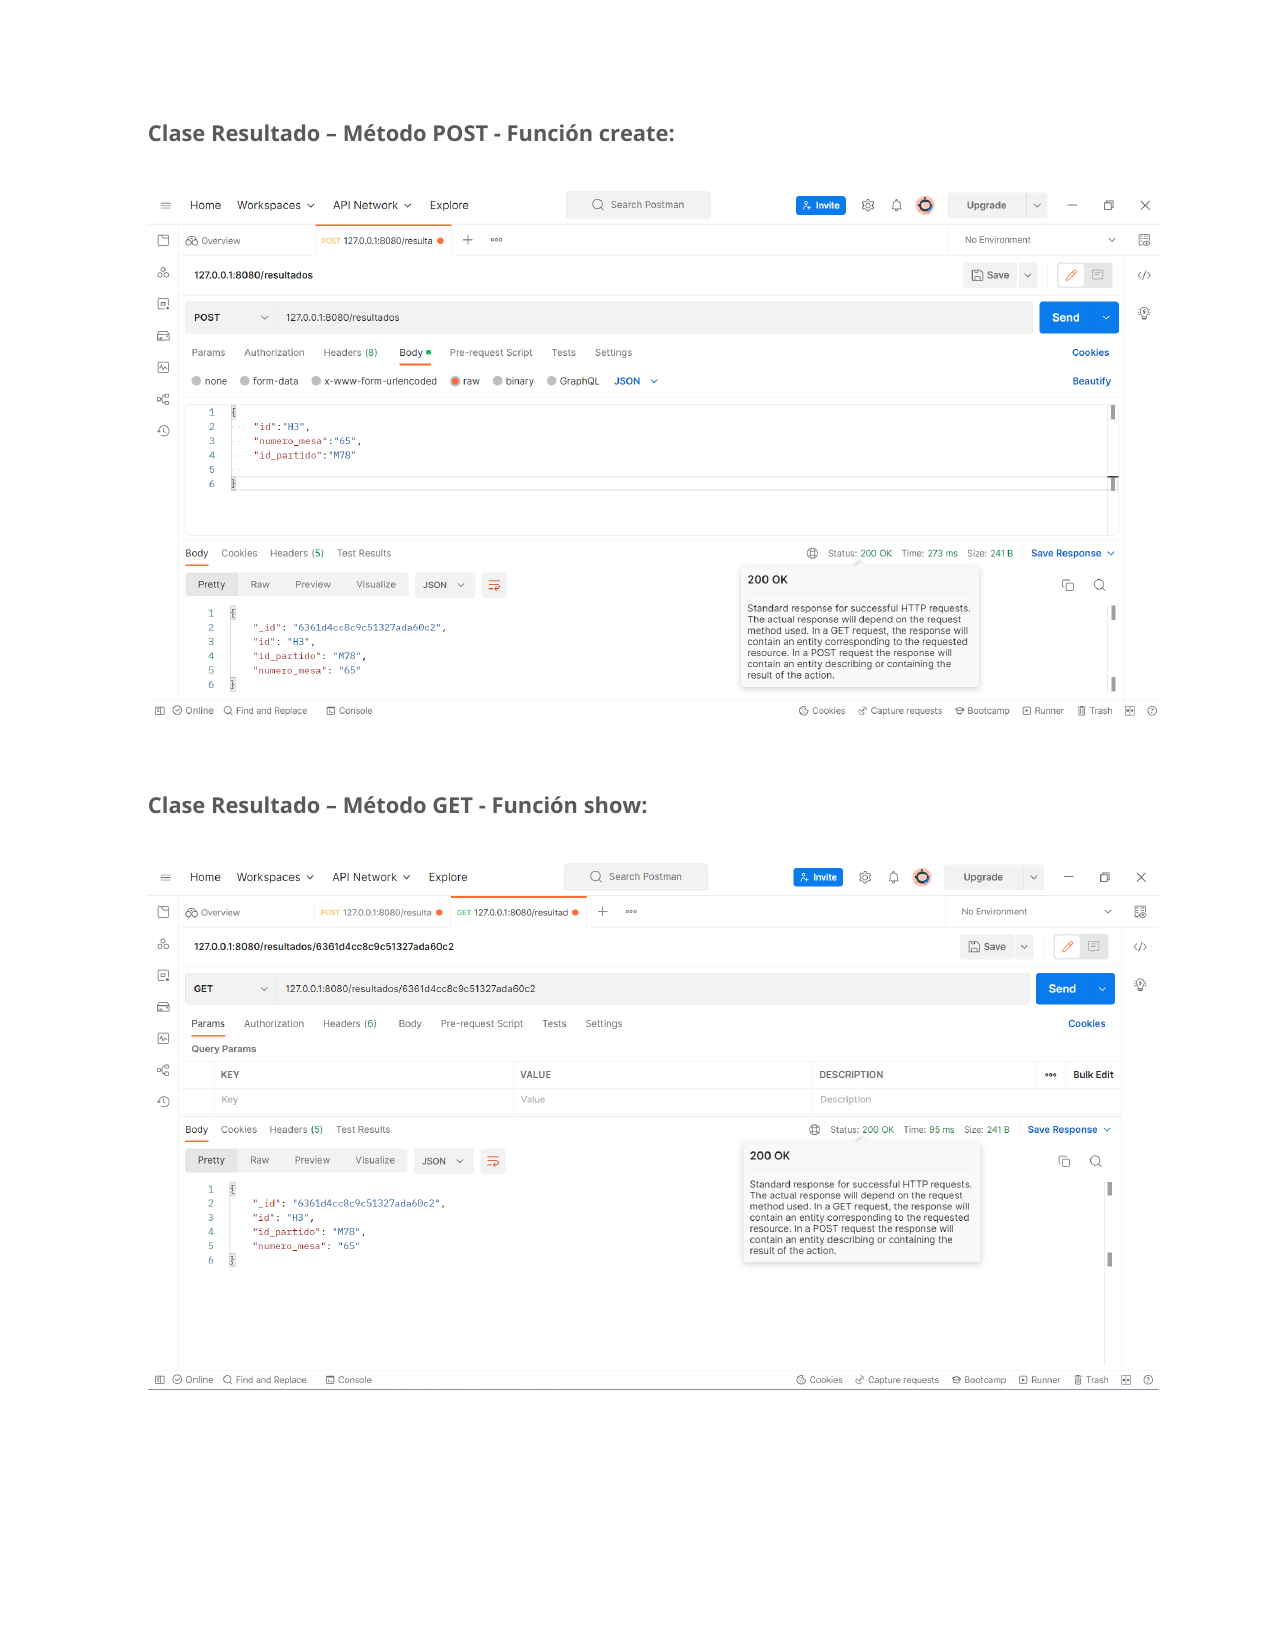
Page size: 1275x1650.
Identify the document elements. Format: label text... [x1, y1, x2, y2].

picture [147, 186, 1163, 718]
text Clase Resultado – Método GET - Función show: [148, 790, 1127, 820]
picture [147, 858, 1159, 1390]
text Clase Resultado – Método POST - Función create: [148, 118, 1127, 148]
